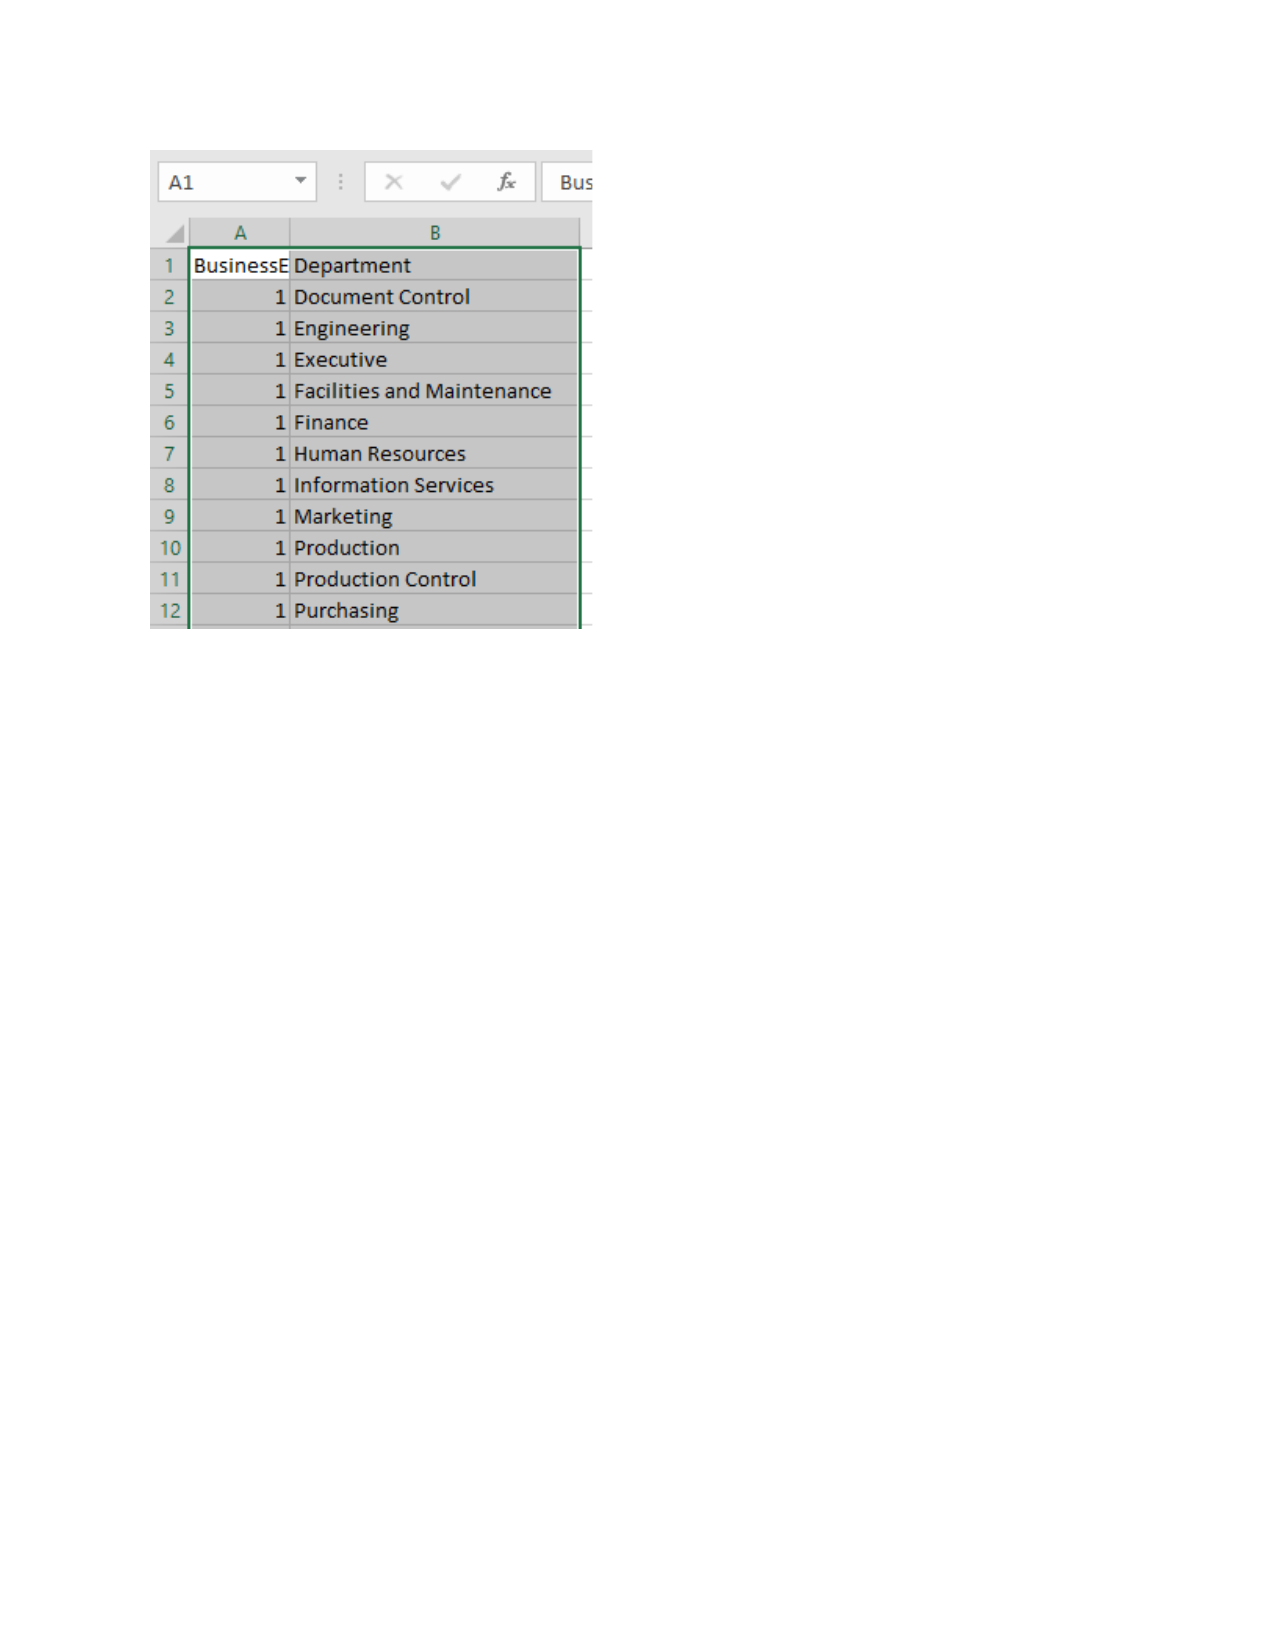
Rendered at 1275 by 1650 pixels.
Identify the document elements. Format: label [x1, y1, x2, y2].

picture [150, 150, 593, 629]
